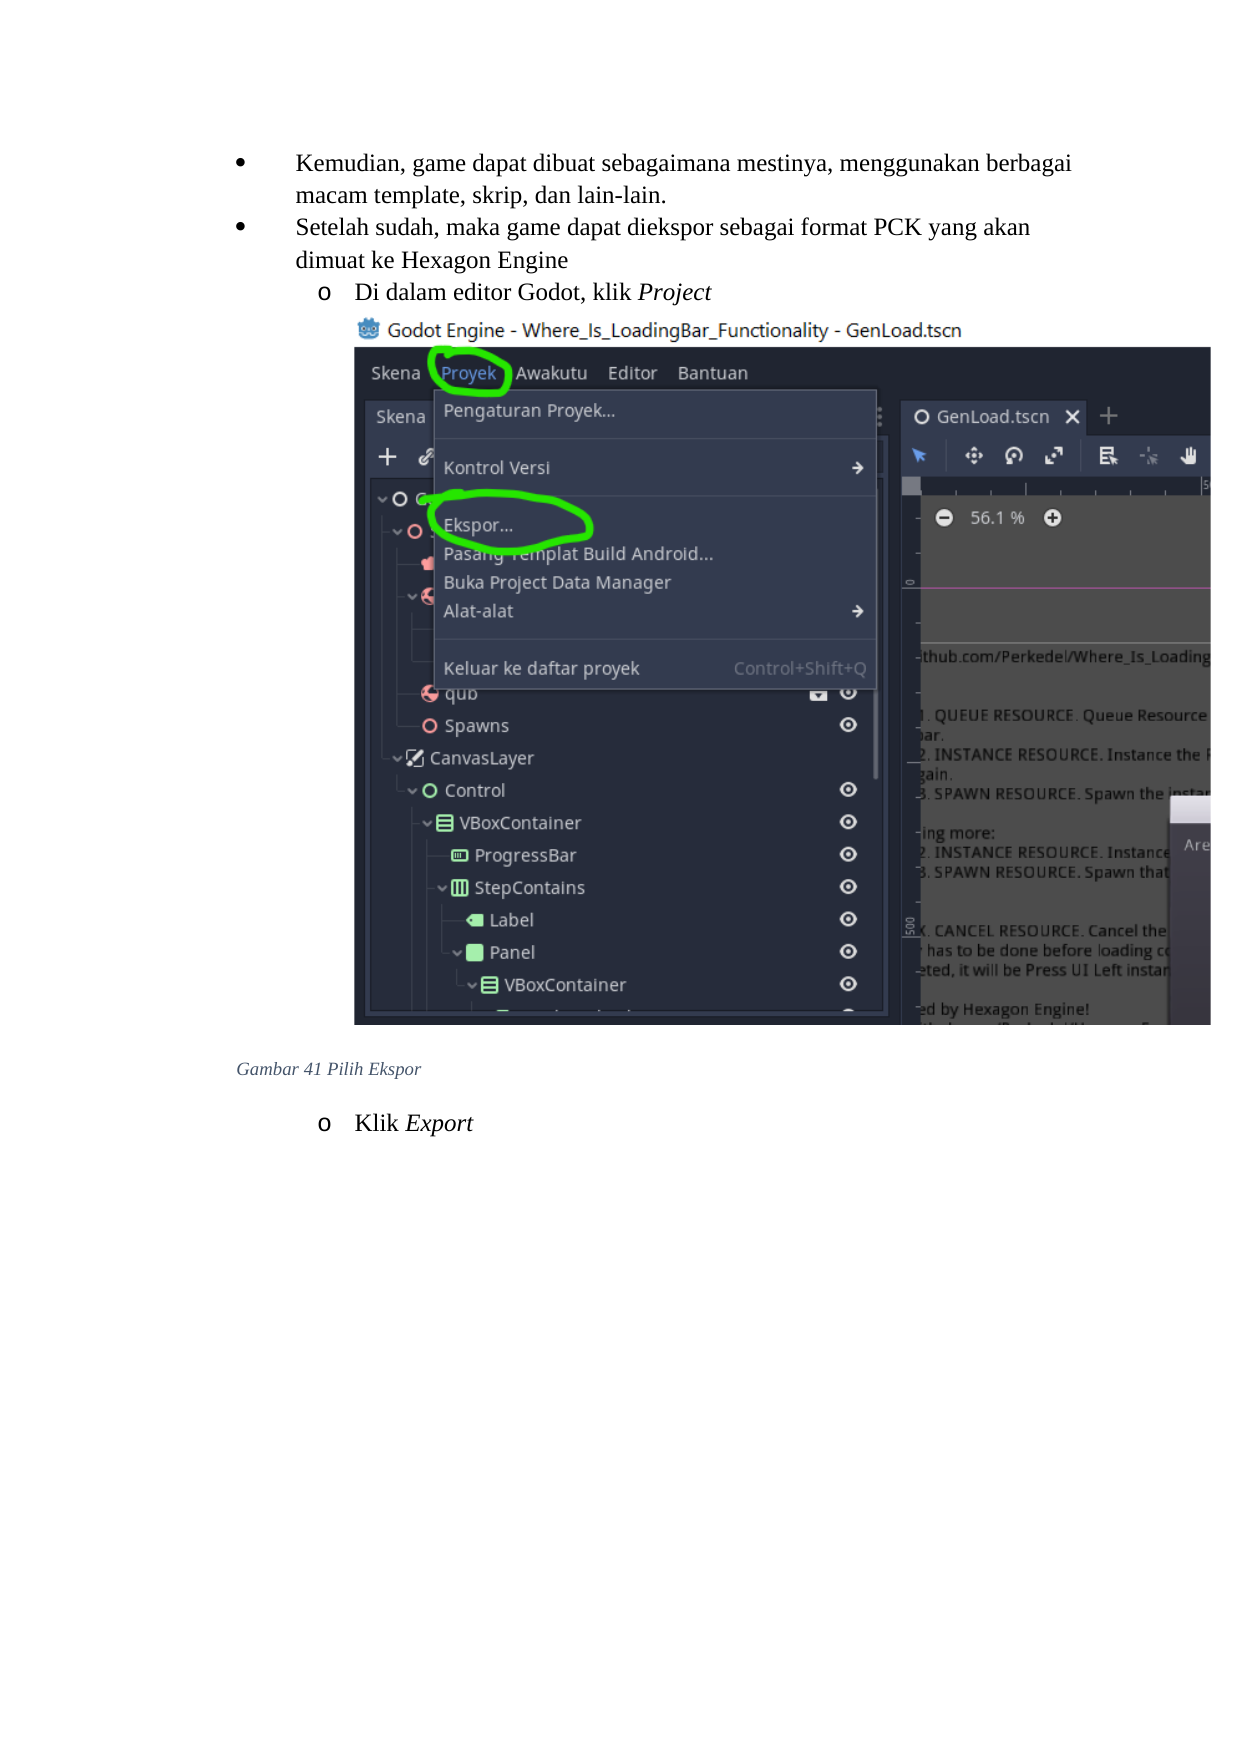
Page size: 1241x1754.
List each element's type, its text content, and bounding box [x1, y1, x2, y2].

list Klik Export [317, 1108, 1092, 1139]
list Kemudian, game dapat dibuat sebagaimana mestinya, menggunakan berbagai macam template, skrip, dan lain-lain. [236, 148, 1092, 209]
text Gambar 41 Pilih Ekspor [236, 1058, 1092, 1079]
list Setelah sudah, maka game dapat diekspor sebagai format PCK yang akan dimuat ke Hexagon Engine [236, 212, 1092, 274]
picture [354, 311, 1211, 1025]
